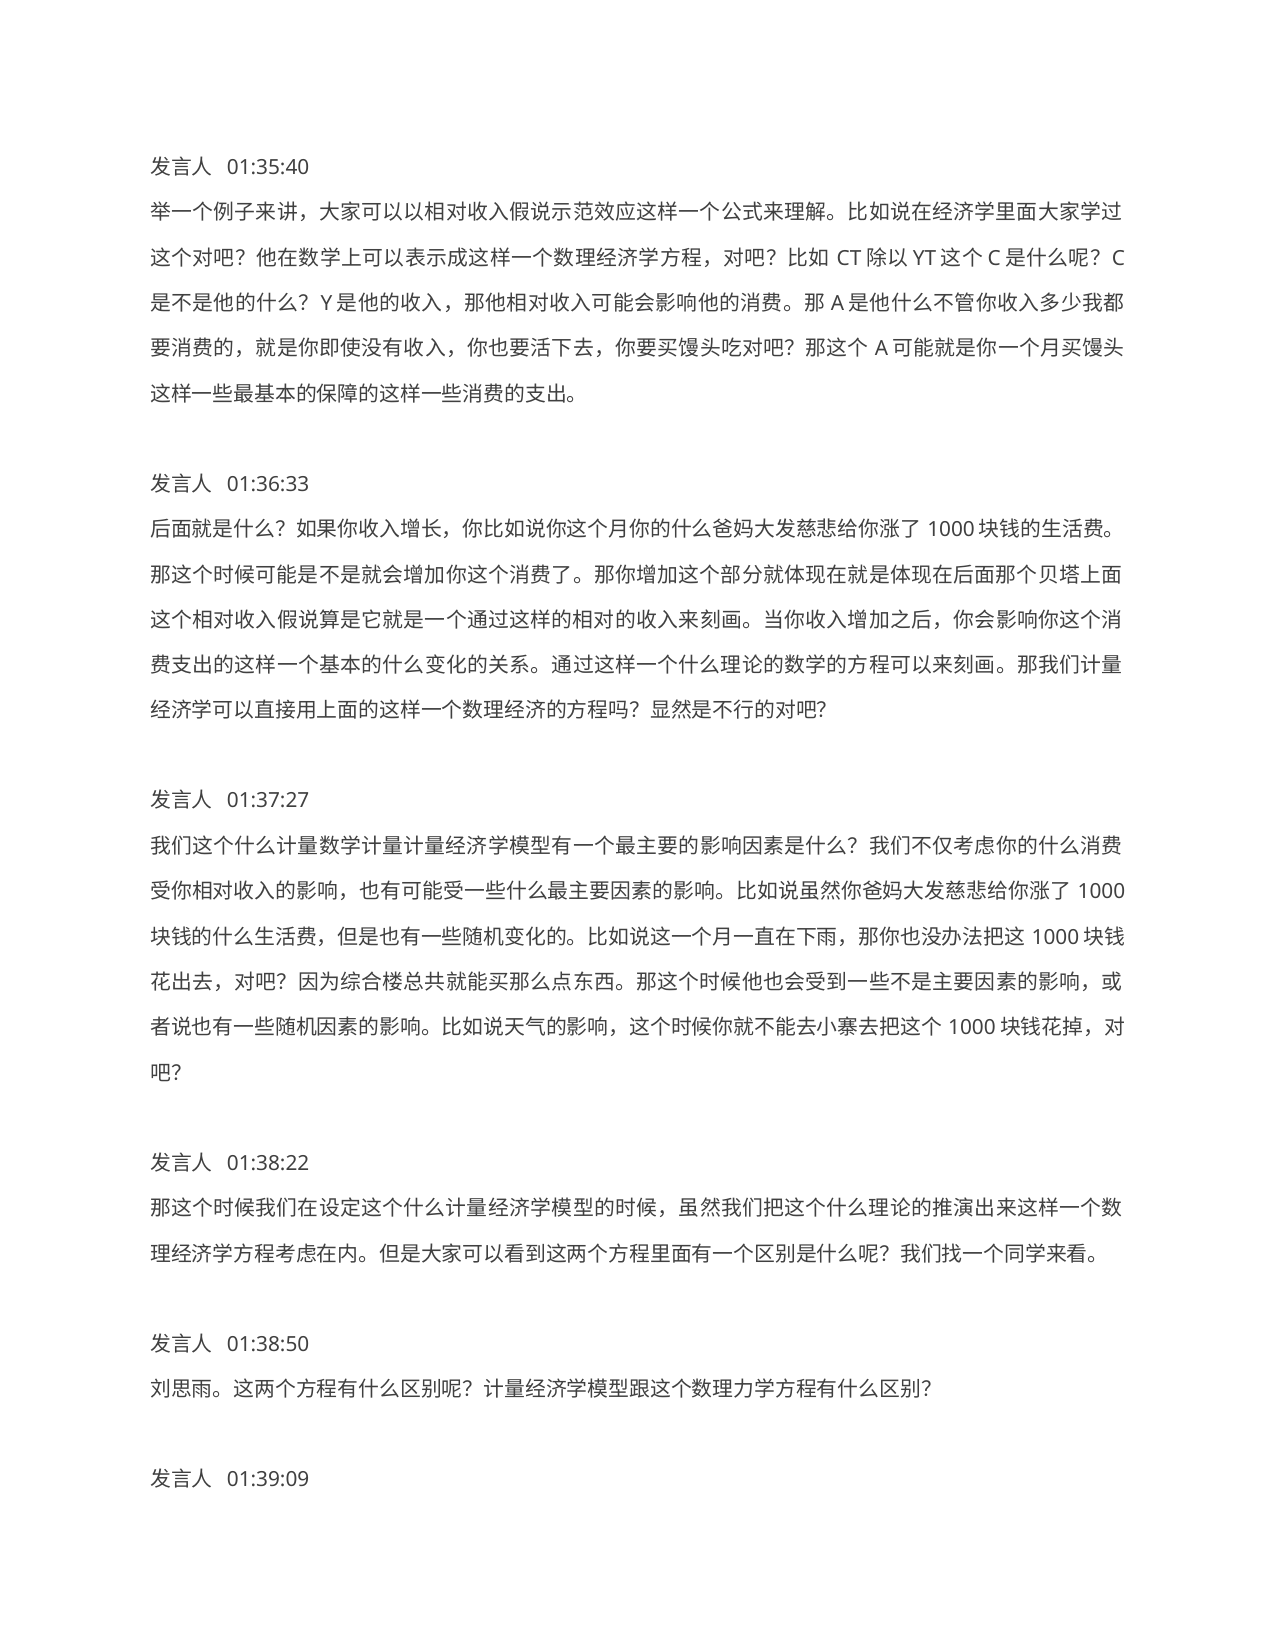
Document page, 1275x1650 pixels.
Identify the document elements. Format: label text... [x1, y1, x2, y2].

text 发言人 01:39:09 [150, 1462, 1125, 1492]
text 举一个例子来讲，大家可以以相对收入假说示范效应这样一个公式来理解。比如说在经济学里面大家学过这个对吧？他在数学上可以表示成这样一个数理经济学方程，对吧？比如CT除以YT这个C是什么呢？C是不是他的什么？Y是他的收入，那他相对收入可能会影响他的消费。那A是他什么不管你收入多少我都要消费的，就是你即使没有收入，你也要活下去，你要买馒头吃对吧？那这个A可能就是你一个月买馒头这样一些最基本的保障的这样一些消费的支出。 [150, 195, 1125, 407]
text 发言人 01:38:50 [150, 1327, 1125, 1357]
text 发言人 01:36:33 [150, 467, 1125, 497]
text 发言人 01:37:27 [150, 784, 1125, 814]
text 我们这个什么计量数学计量计量经济学模型有一个最主要的影响因素是什么？我们不仅考虑你的什么消费受你相对收入的影响，也有可能受一些什么最主要因素的影响。比如说虽然你爸妈大发慈悲给你涨了1000块钱的什么生活费，但是也有一些随机变化的。比如说这一个月一直在下雨，那你也没办法把这1000块钱花出去，对吧？因为综合楼总共就能买那么点东西。那这个时候他也会受到一些不是主要因素的影响，或者说也有一些随机因素的影响。比如说天气的影响，这个时候你就不能去小寨去把这个1000块钱花掉，对吧？ [150, 829, 1125, 1086]
text 发言人 01:35:40 [150, 150, 1125, 180]
text 后面就是什么？如果你收入增长，你比如说你这个月你的什么爸妈大发慈悲给你涨了1000块钱的生活费。那这个时候可能是不是就会增加你这个消费了。那你增加这个部分就体现在就是体现在后面那个贝塔上面，这个相对收入假说算是它就是一个通过这样的相对的收入来刻画。当你收入增加之后，你会影响你这个消费支出的这样一个基本的什么变化的关系。通过这样一个什么理论的数学的方程可以来刻画。那我们计量经济学可以直接用上面的这样一个数理经济的方程吗？显然是不行的对吧？ [150, 512, 1125, 724]
text 那这个时候我们在设定这个什么计量经济学模型的时候，虽然我们把这个什么理论的推演出来这样一个数理经济学方程考虑在内。但是大家可以看到这两个方程里面有一个区别是什么呢？我们找一个同学来看。 [150, 1191, 1125, 1267]
text 刘思雨。这两个方程有什么区别呢？计量经济学模型跟这个数理力学方程有什么区别？ [150, 1372, 1125, 1402]
text 发言人 01:38:22 [150, 1146, 1125, 1176]
